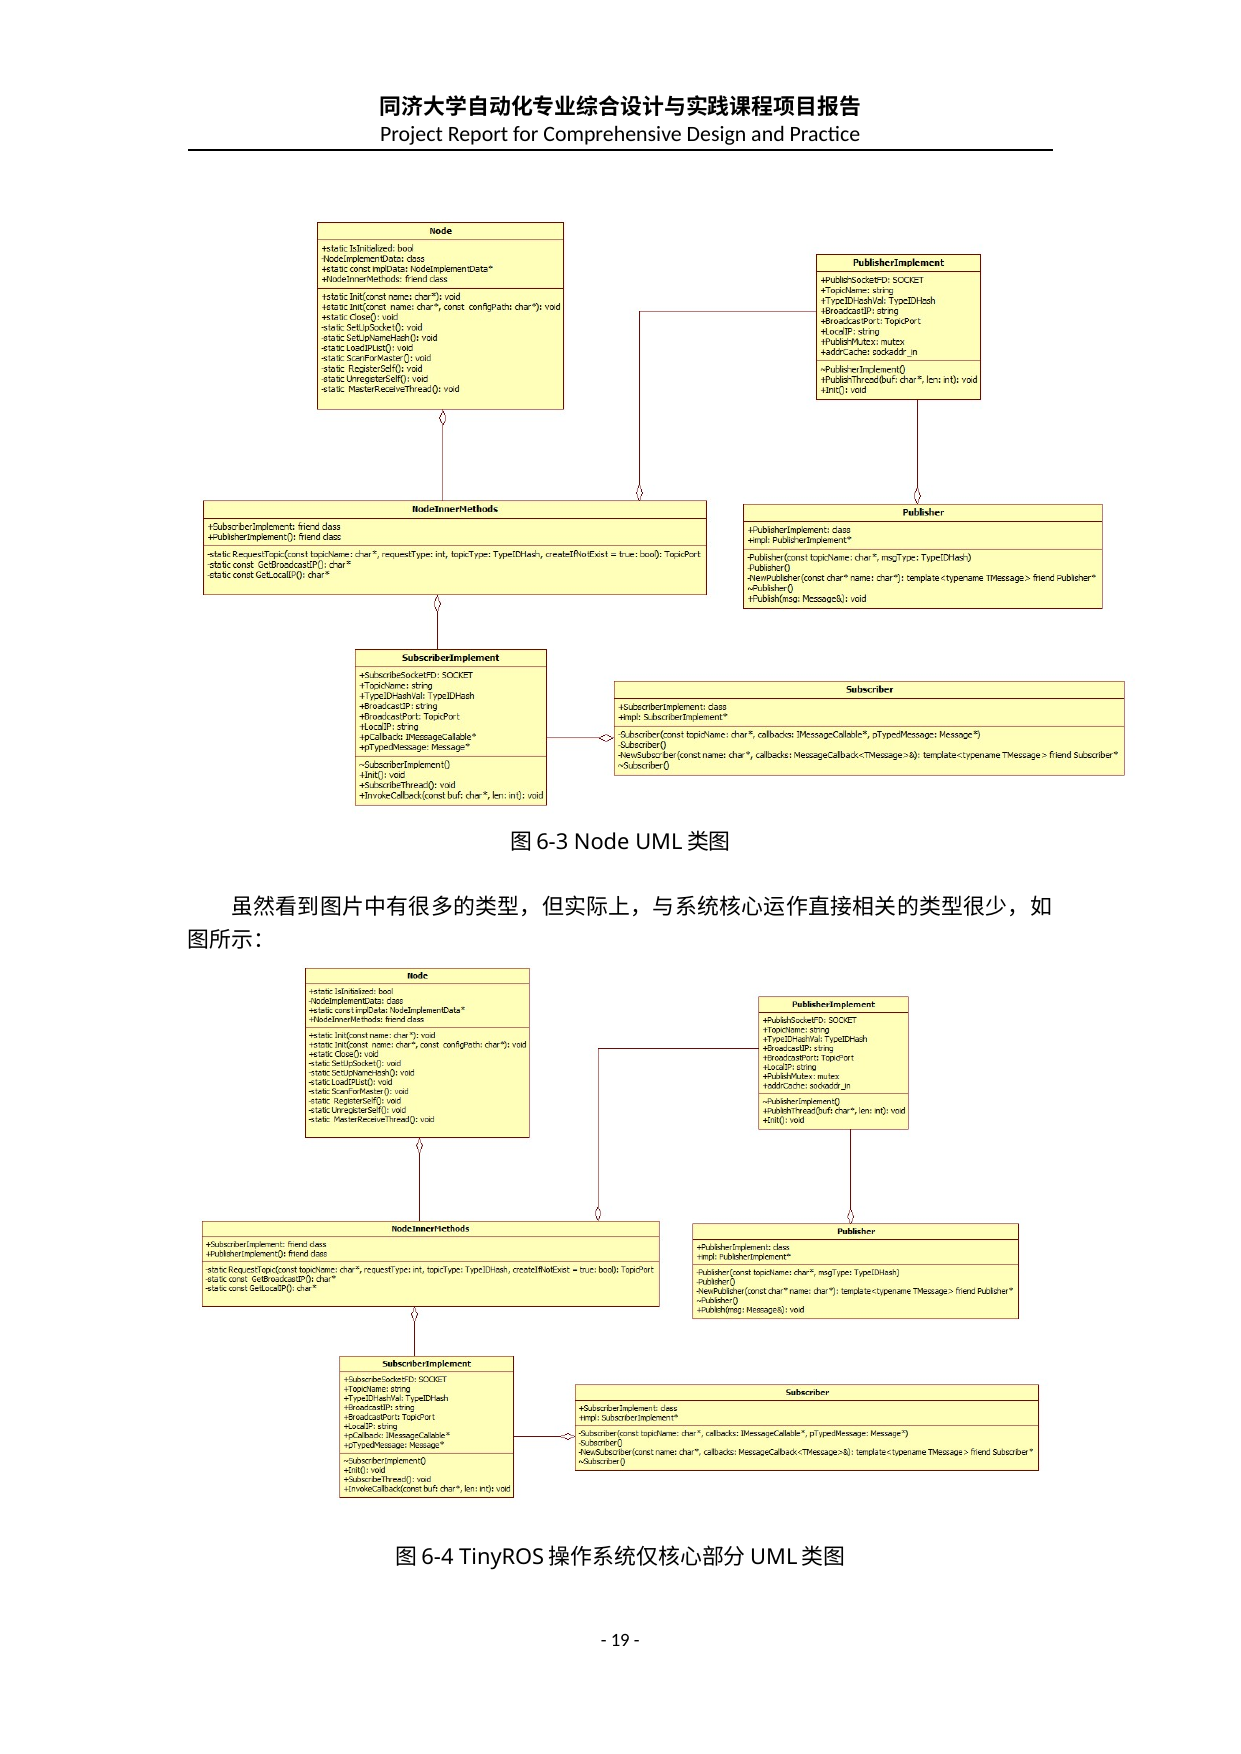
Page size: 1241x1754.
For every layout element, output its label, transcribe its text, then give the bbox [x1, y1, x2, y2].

picture [187, 206, 1140, 821]
text 图6-3 Node UML类图 [187, 821, 1053, 856]
picture [187, 953, 1053, 1512]
text 虽然看到图片中有很多的类型，但实际上，与系统核心运作直接相关的类型很少，如图所示： [187, 889, 1053, 953]
text 图6-4 TinyROS操作系统仅核心部分UML类图 [187, 1539, 1053, 1571]
